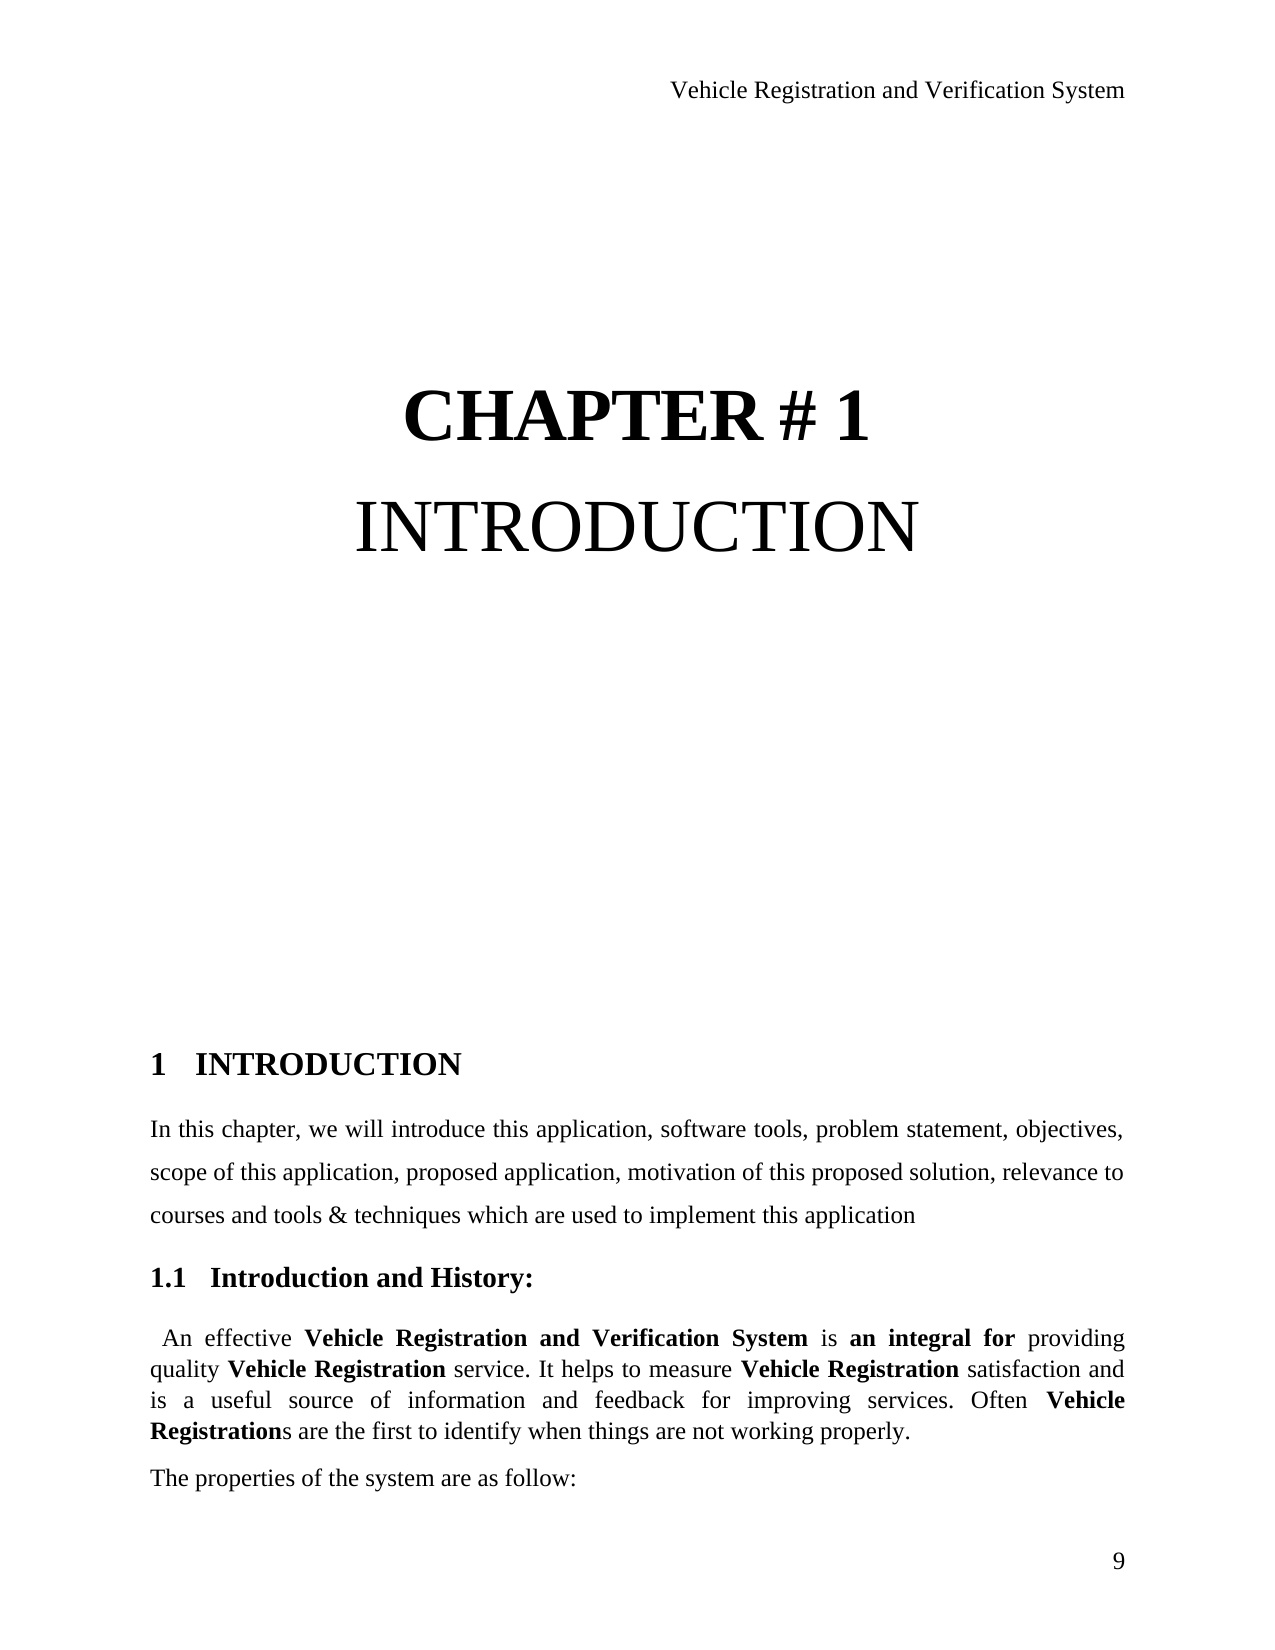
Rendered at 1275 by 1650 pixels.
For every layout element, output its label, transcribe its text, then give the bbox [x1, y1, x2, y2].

title CHAPTER # 1 [150, 370, 1125, 456]
text An effective Vehicle Registration and Verification System is an integral for providing quality Vehicle Registration service. It helps to measure Vehicle Registration satisfaction and is a useful source of information and feedback for improving services. Often Vehicle Registrations are the first to identify when things are not working properly. [150, 1323, 1125, 1444]
text INTRODUCTION [150, 481, 1125, 568]
subtitle INTRODUCTION [150, 1044, 1125, 1082]
text The properties of the system are as follow: [150, 1463, 1125, 1492]
text In this chapter, we will introduce this application, software tools, problem statement, objectives, scope of this application, proposed application, motivation of this proposed solution, relevance to courses and tools & techniques which are used to implement this application [150, 1114, 1125, 1229]
subtitle Introduction and History: [150, 1260, 1125, 1293]
